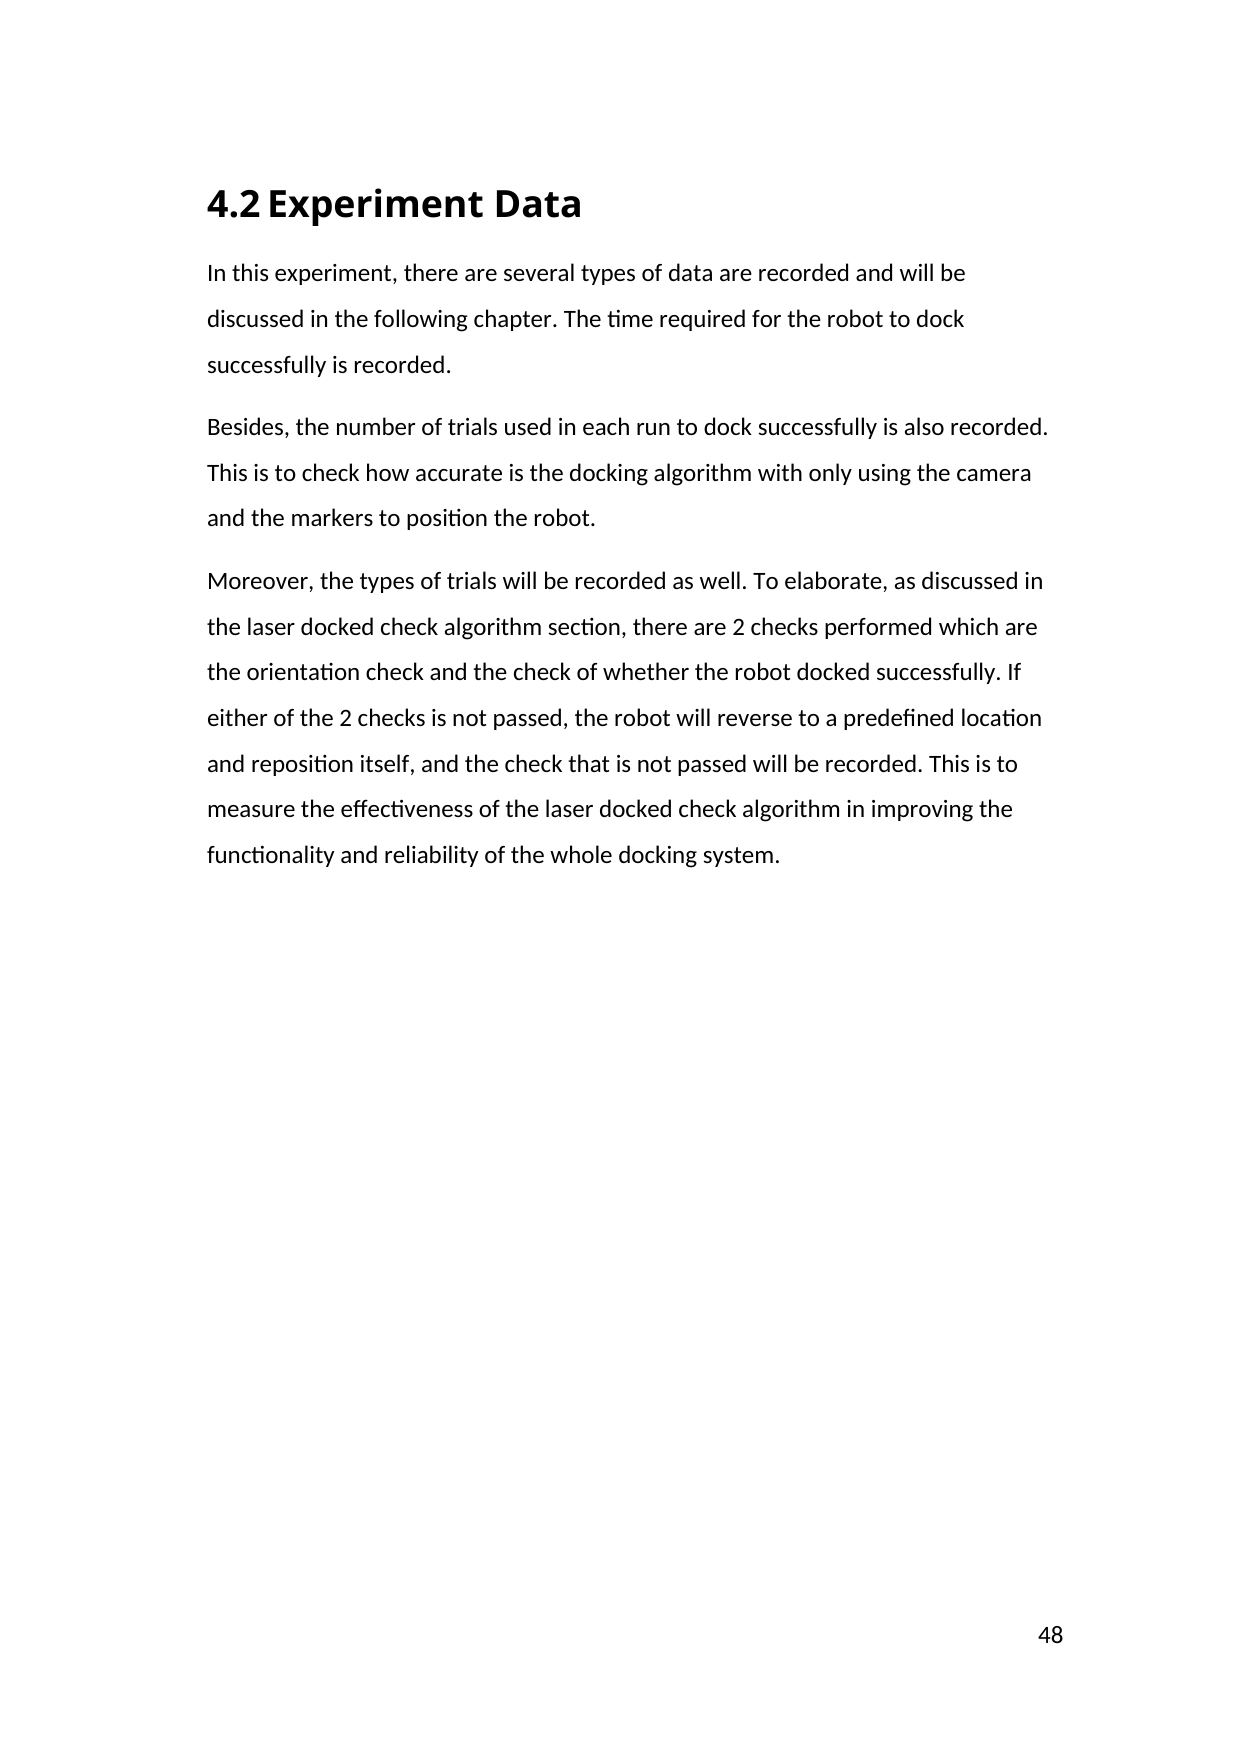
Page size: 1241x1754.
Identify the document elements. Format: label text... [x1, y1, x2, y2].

text Moreover, the types of trials will be recorded as well. To elaborate, as discussed in the laser docked check algorithm section, there are 2 checks performed which are the orientation check and the check of whether the robot docked successfully. If either of the 2 checks is not passed, the robot will reverse to a predefined location and reposition itself, and the check that is not passed will be recorded. This is to measure the effectiveness of the laser docked check algorithm in improving the functionality and reliability of the whole docking system. [207, 565, 1063, 870]
subtitle Experiment Data [207, 177, 1063, 228]
text In this experiment, there are several types of data are recorded and will be discussed in the following chapter. The time required for the robot to dock successfully is recorded. [207, 257, 1063, 379]
text Besides, the number of trials used in each run to dock successfully is also recorded. This is to check how accurate is the docking algorithm with only using the camera and the markers to position the robot. [207, 411, 1063, 533]
